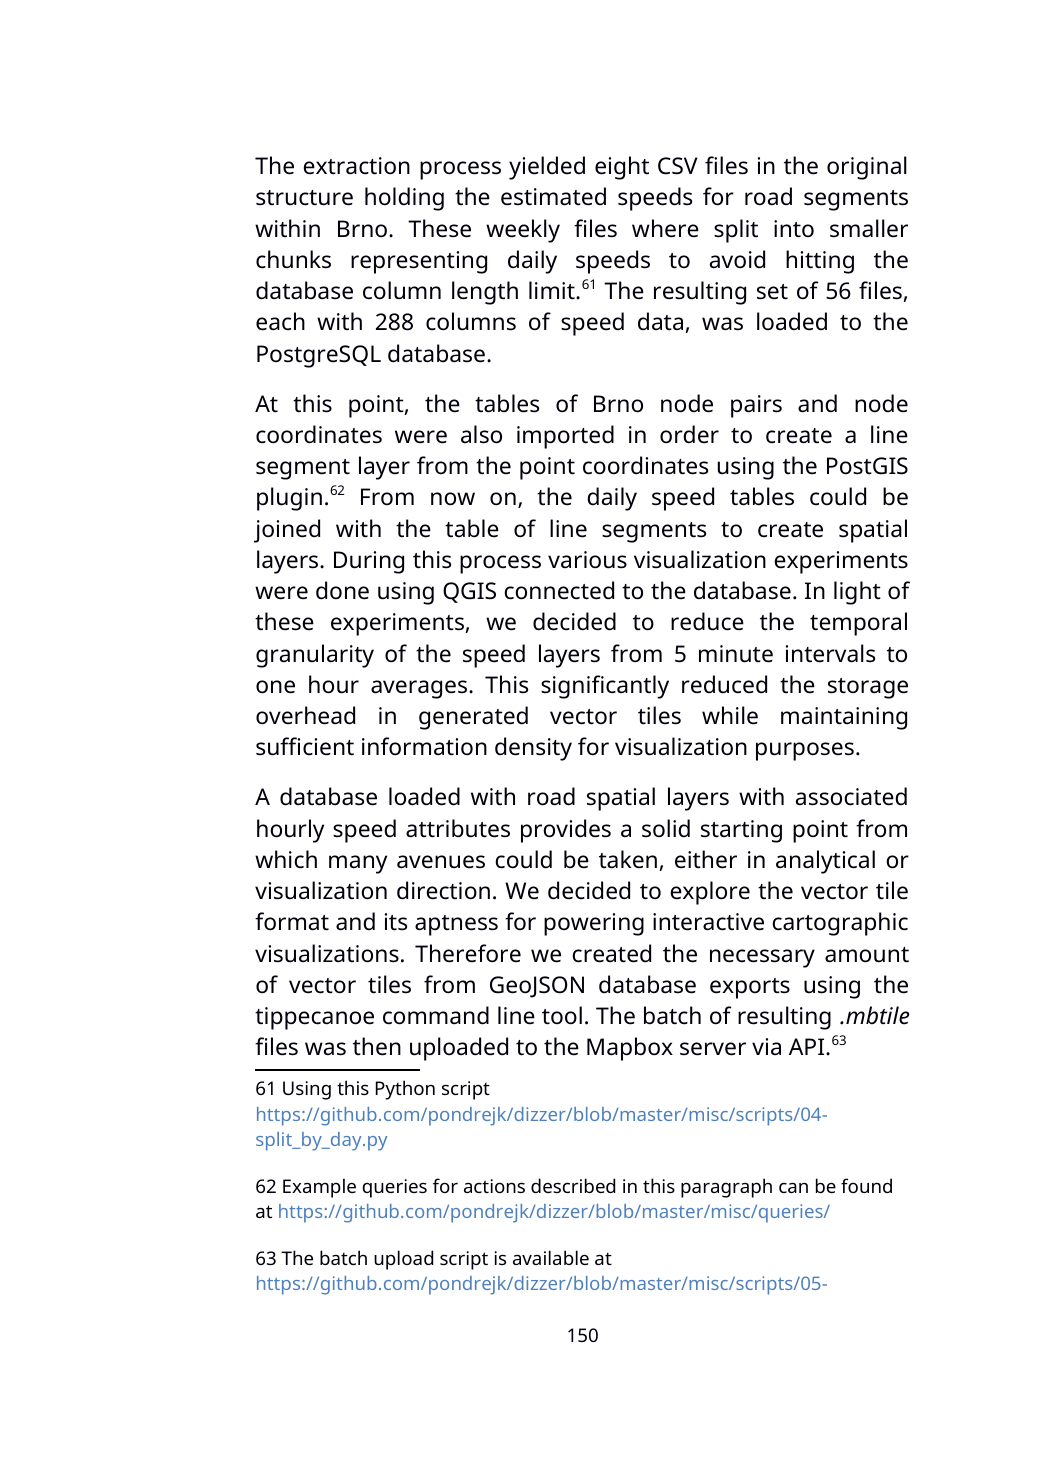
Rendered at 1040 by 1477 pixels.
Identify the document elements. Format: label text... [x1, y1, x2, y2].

text A database loaded with road spatial layers with associated hourly speed attributes provides a solid starting point from which many avenues could be taken, either in analytical or visualization direction. We decided to explore the vector tile format and its aptness for powering interactive cartographic visualizations. Therefore we created the necessary amount of vector tiles from GeoJSON database exports using the tippecanoe command line tool. The batch of resulting .mbtile files was then uploaded to the Mapbox server via API. [255, 781, 910, 1062]
text At this point, the tables of Brno node pairs and node coordinates were also imported in order to create a line segment layer from the point coordinates using the PostGIS plugin. From now on, the daily speed tables could be joined with the table of line segments to create spatial layers. During this process various visualization experiments were done using QGIS connected to the database. In light of these experiments, we decided to reduce the temporal granularity of the speed layers from 5 minute intervals to one hour averages. This significantly reduced the storage overhead in generated vector tiles while maintaining sufficient information density for visualization purposes. [255, 387, 910, 762]
text The extraction process yielded eight CSV files in the original structure holding the estimated speeds for road segments within Brno. These weekly files where split into smaller chunks representing daily speeds to avoid hitting the database column length limit. The resulting set of 56 files, each with 288 columns of speed data, was loaded to the PostgreSQL database. [255, 150, 910, 369]
